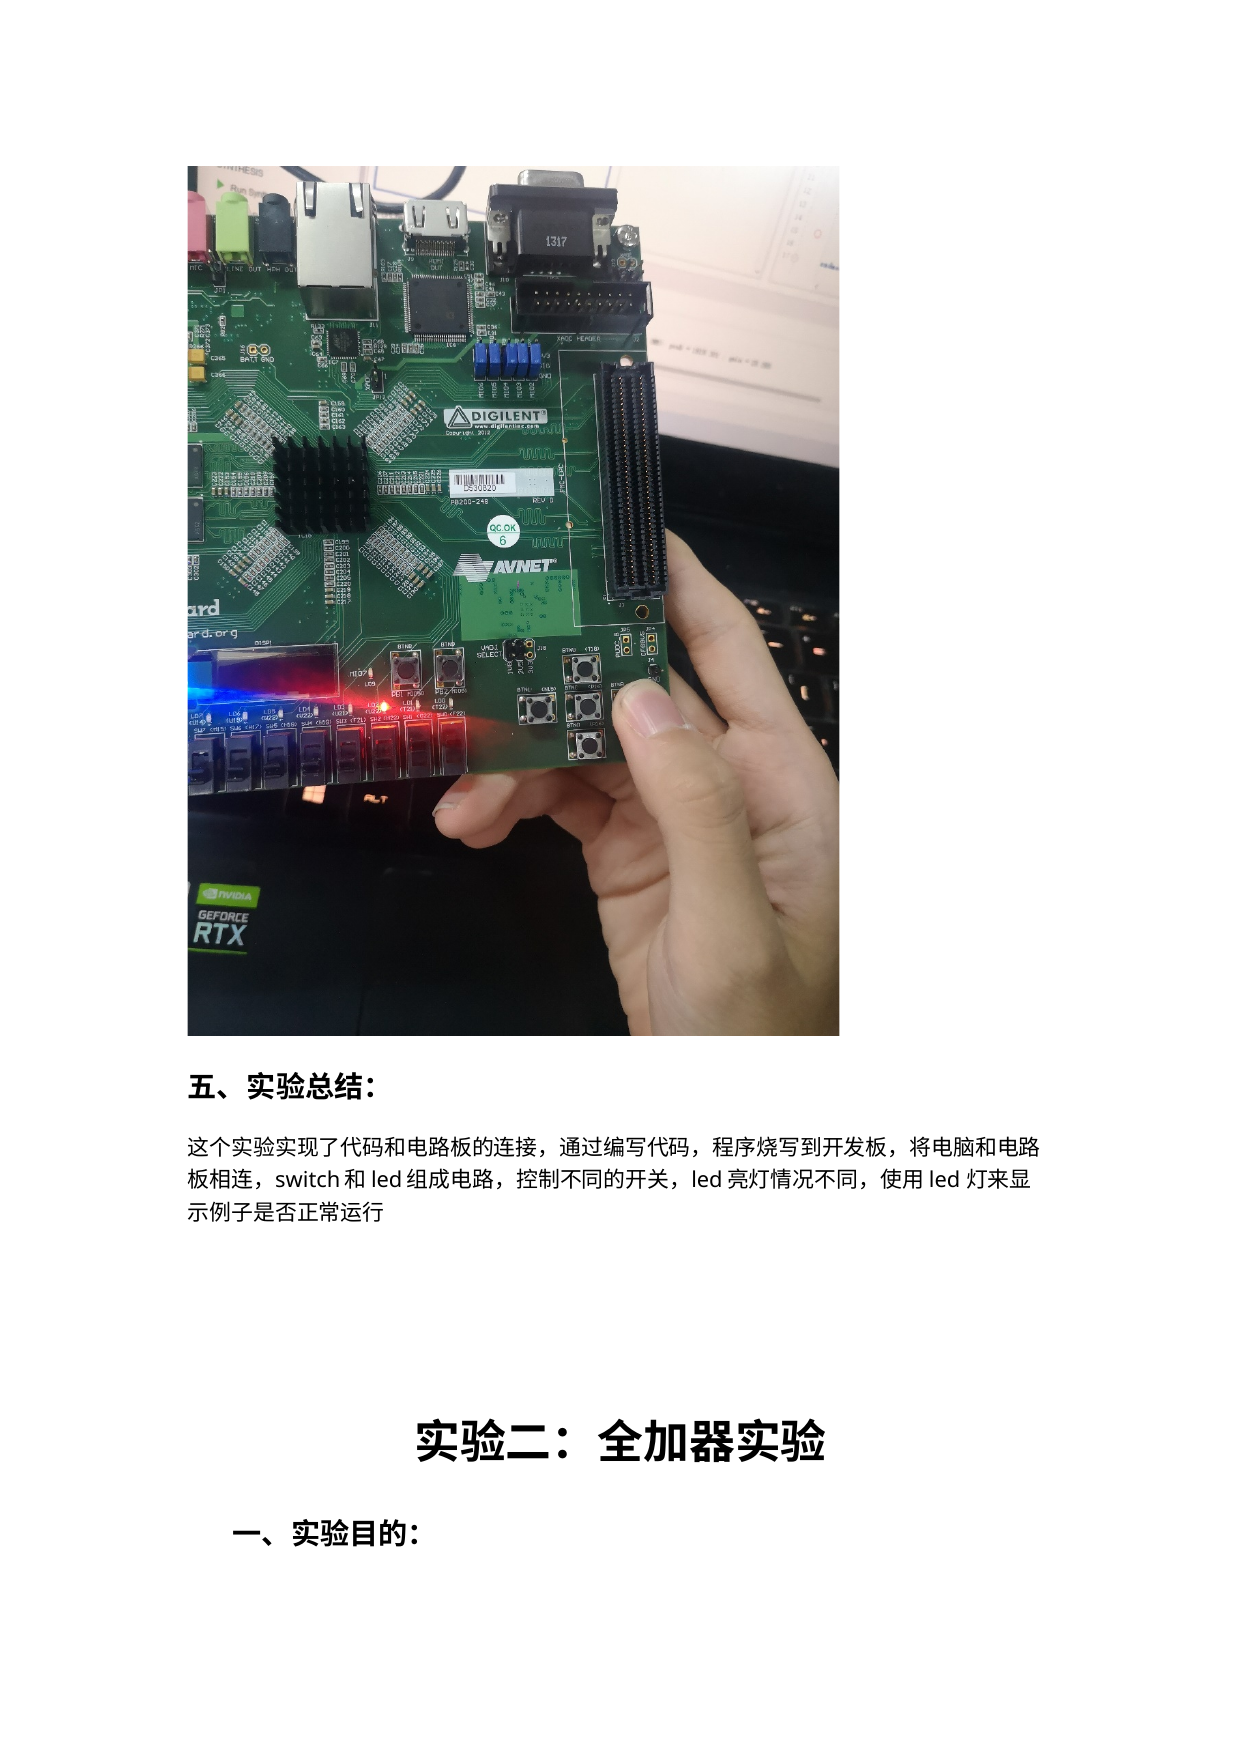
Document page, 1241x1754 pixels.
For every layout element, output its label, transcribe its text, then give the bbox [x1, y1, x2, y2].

list 实验总结： [187, 1052, 1053, 1117]
text 实验二：全加器实验 [187, 1389, 1053, 1487]
text 这个实验实现了代码和电路板的连接，通过编写代码，程序烧写到开发板，将电脑和电路板相连，switch和led组成电路，控制不同的开关，led亮灯情况不同，使用 led 灯来显示例子是否正常运行 [187, 1129, 1053, 1227]
list 实验目的： [232, 1499, 1053, 1564]
picture [187, 166, 840, 1036]
